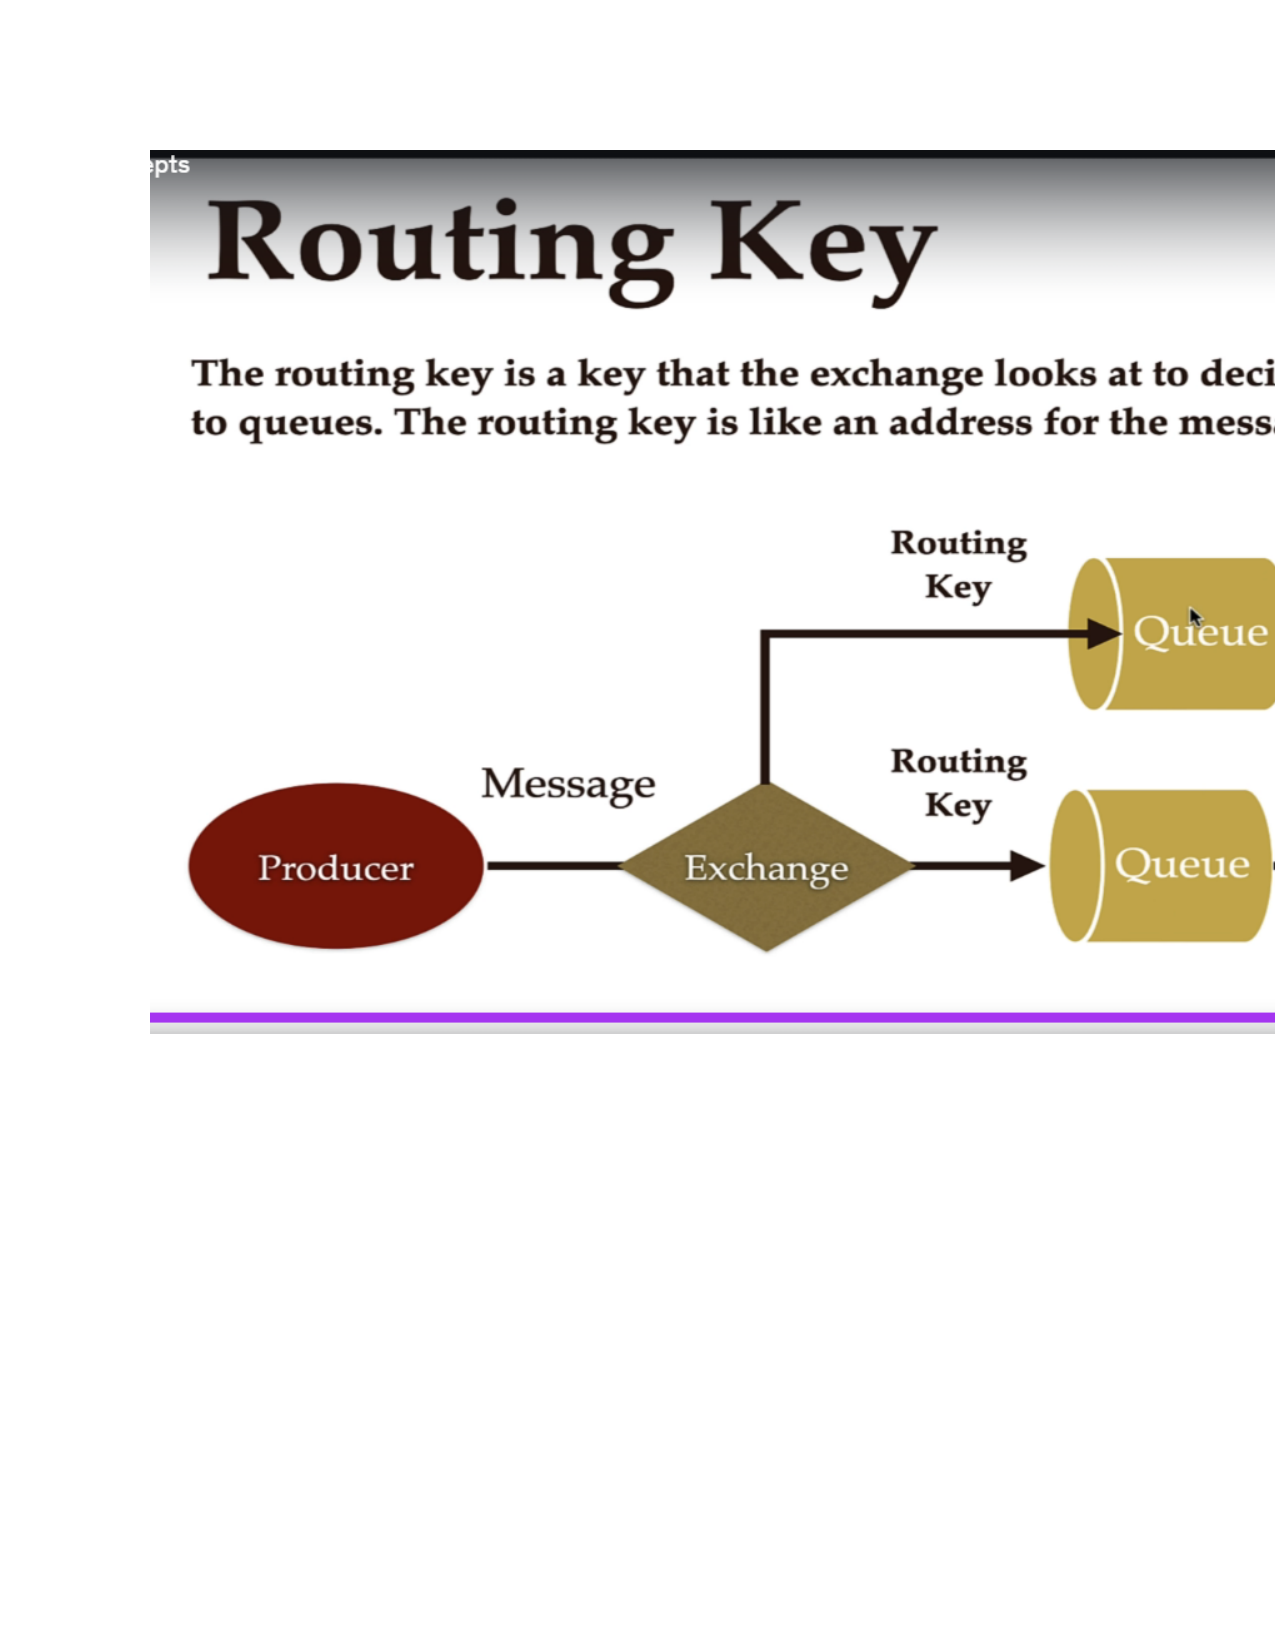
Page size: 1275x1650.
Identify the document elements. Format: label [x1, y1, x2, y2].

picture [150, 150, 1275, 1034]
